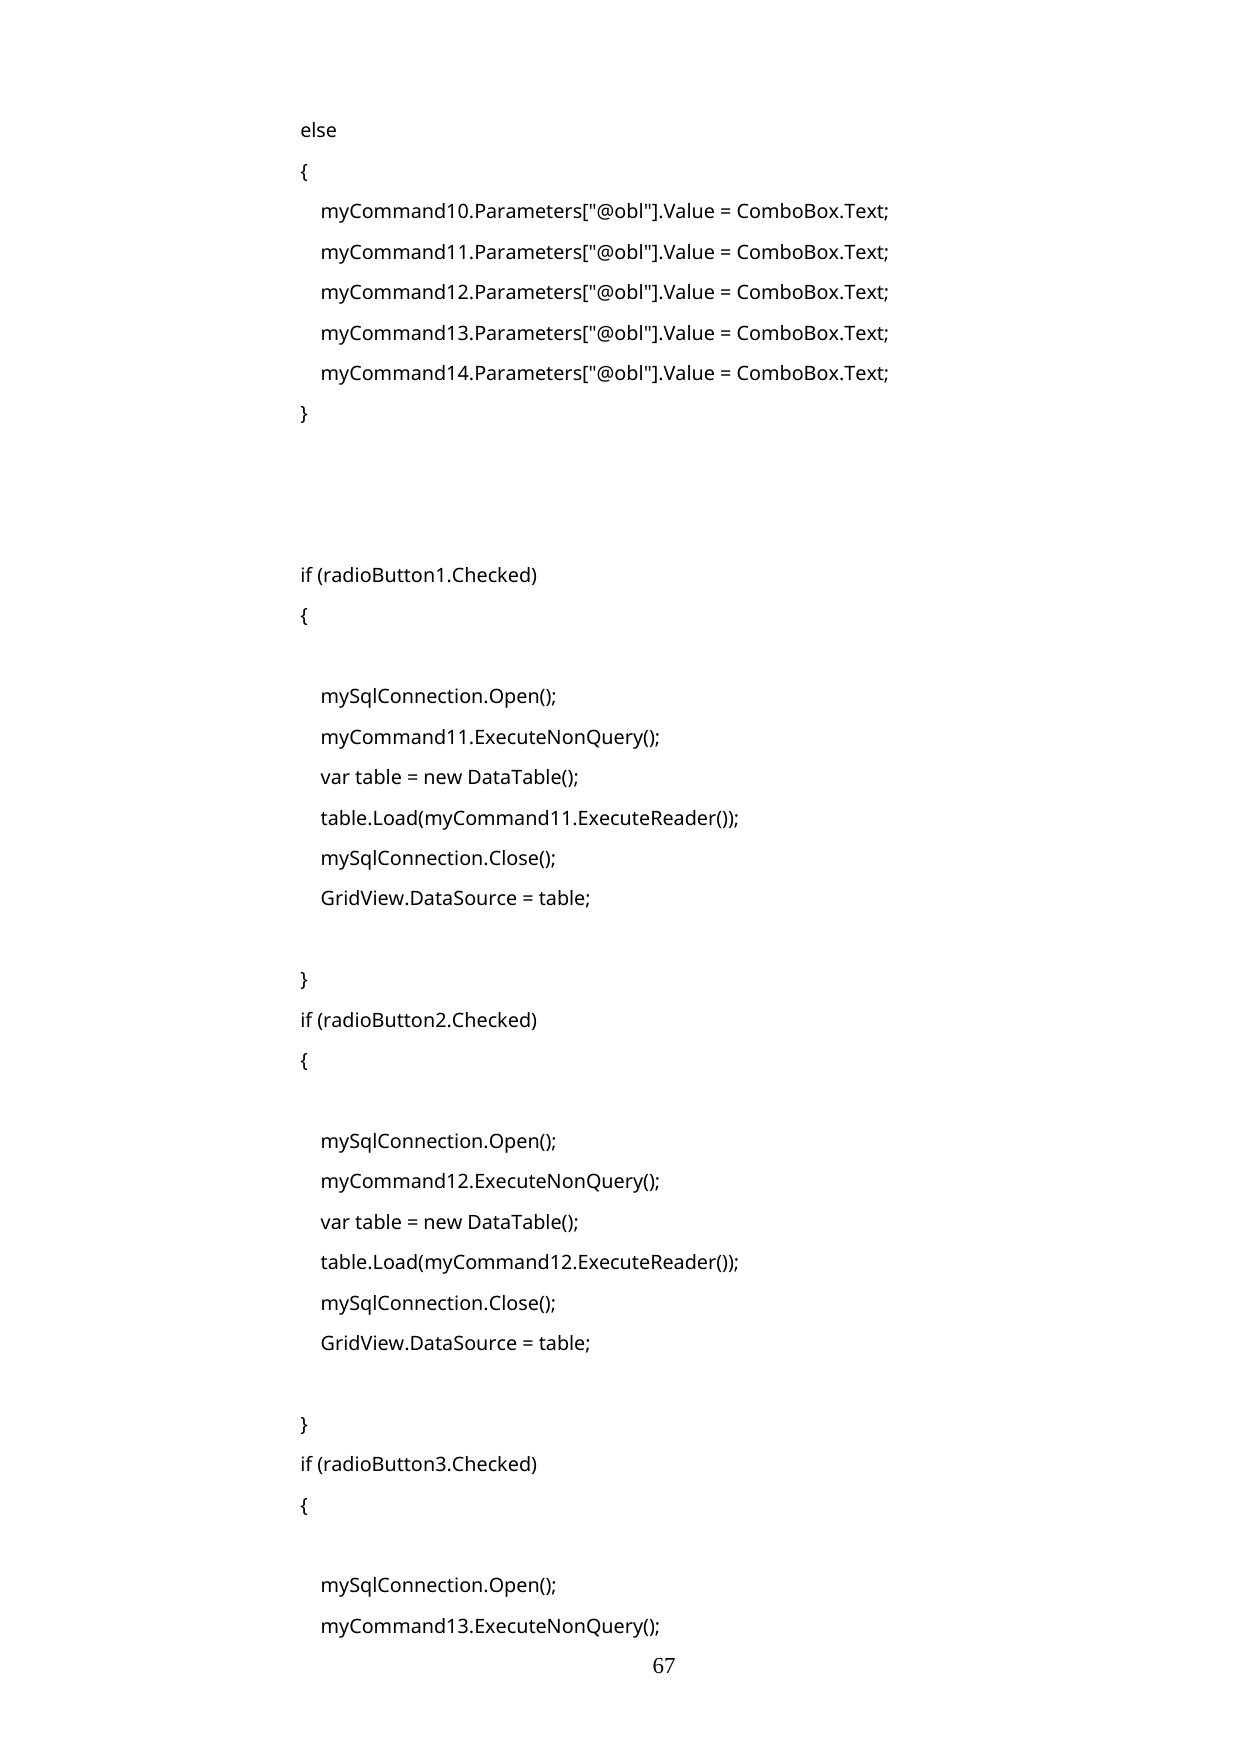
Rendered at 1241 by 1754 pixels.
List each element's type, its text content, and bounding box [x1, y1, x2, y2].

text var table = new DataTable(); [164, 1208, 1163, 1235]
text myCommand12.Parameters["@obl"].Value = ComboBox.Text; [164, 278, 1163, 305]
text if (radioButton3.Checked) [164, 1450, 1163, 1477]
text myCommand10.Parameters["@obl"].Value = ComboBox.Text; [164, 197, 1163, 224]
text if (radioButton1.Checked) [164, 561, 1163, 588]
text } [164, 1410, 1163, 1437]
text mySqlConnection.Open(); [164, 682, 1163, 709]
text myCommand13.ExecuteNonQuery(); [164, 1612, 1163, 1639]
text GridView.DataSource = table; [164, 884, 1163, 912]
text mySqlConnection.Close(); [164, 844, 1163, 871]
text mySqlConnection.Close(); [164, 1289, 1163, 1316]
text table.Load(myCommand11.ExecuteReader()); [164, 804, 1163, 831]
text myCommand11.ExecuteNonQuery(); [164, 723, 1163, 750]
text if (radioButton2.Checked) [164, 1006, 1163, 1033]
text else [164, 117, 1163, 144]
text myCommand13.Parameters["@obl"].Value = ComboBox.Text; [164, 319, 1163, 346]
text mySqlConnection.Open(); [164, 1572, 1163, 1599]
text { [164, 602, 1163, 629]
text { [164, 1491, 1163, 1518]
text } [164, 965, 1163, 992]
text } [164, 399, 1163, 427]
text mySqlConnection.Open(); [164, 1127, 1163, 1154]
text var table = new DataTable(); [164, 763, 1163, 790]
text myCommand11.Parameters["@obl"].Value = ComboBox.Text; [164, 238, 1163, 265]
text GridView.DataSource = table; [164, 1329, 1163, 1356]
text myCommand14.Parameters["@obl"].Value = ComboBox.Text; [164, 359, 1163, 386]
text table.Load(myCommand12.ExecuteReader()); [164, 1248, 1163, 1275]
text { [164, 157, 1163, 184]
text myCommand12.ExecuteNonQuery(); [164, 1167, 1163, 1194]
text { [164, 1046, 1163, 1073]
